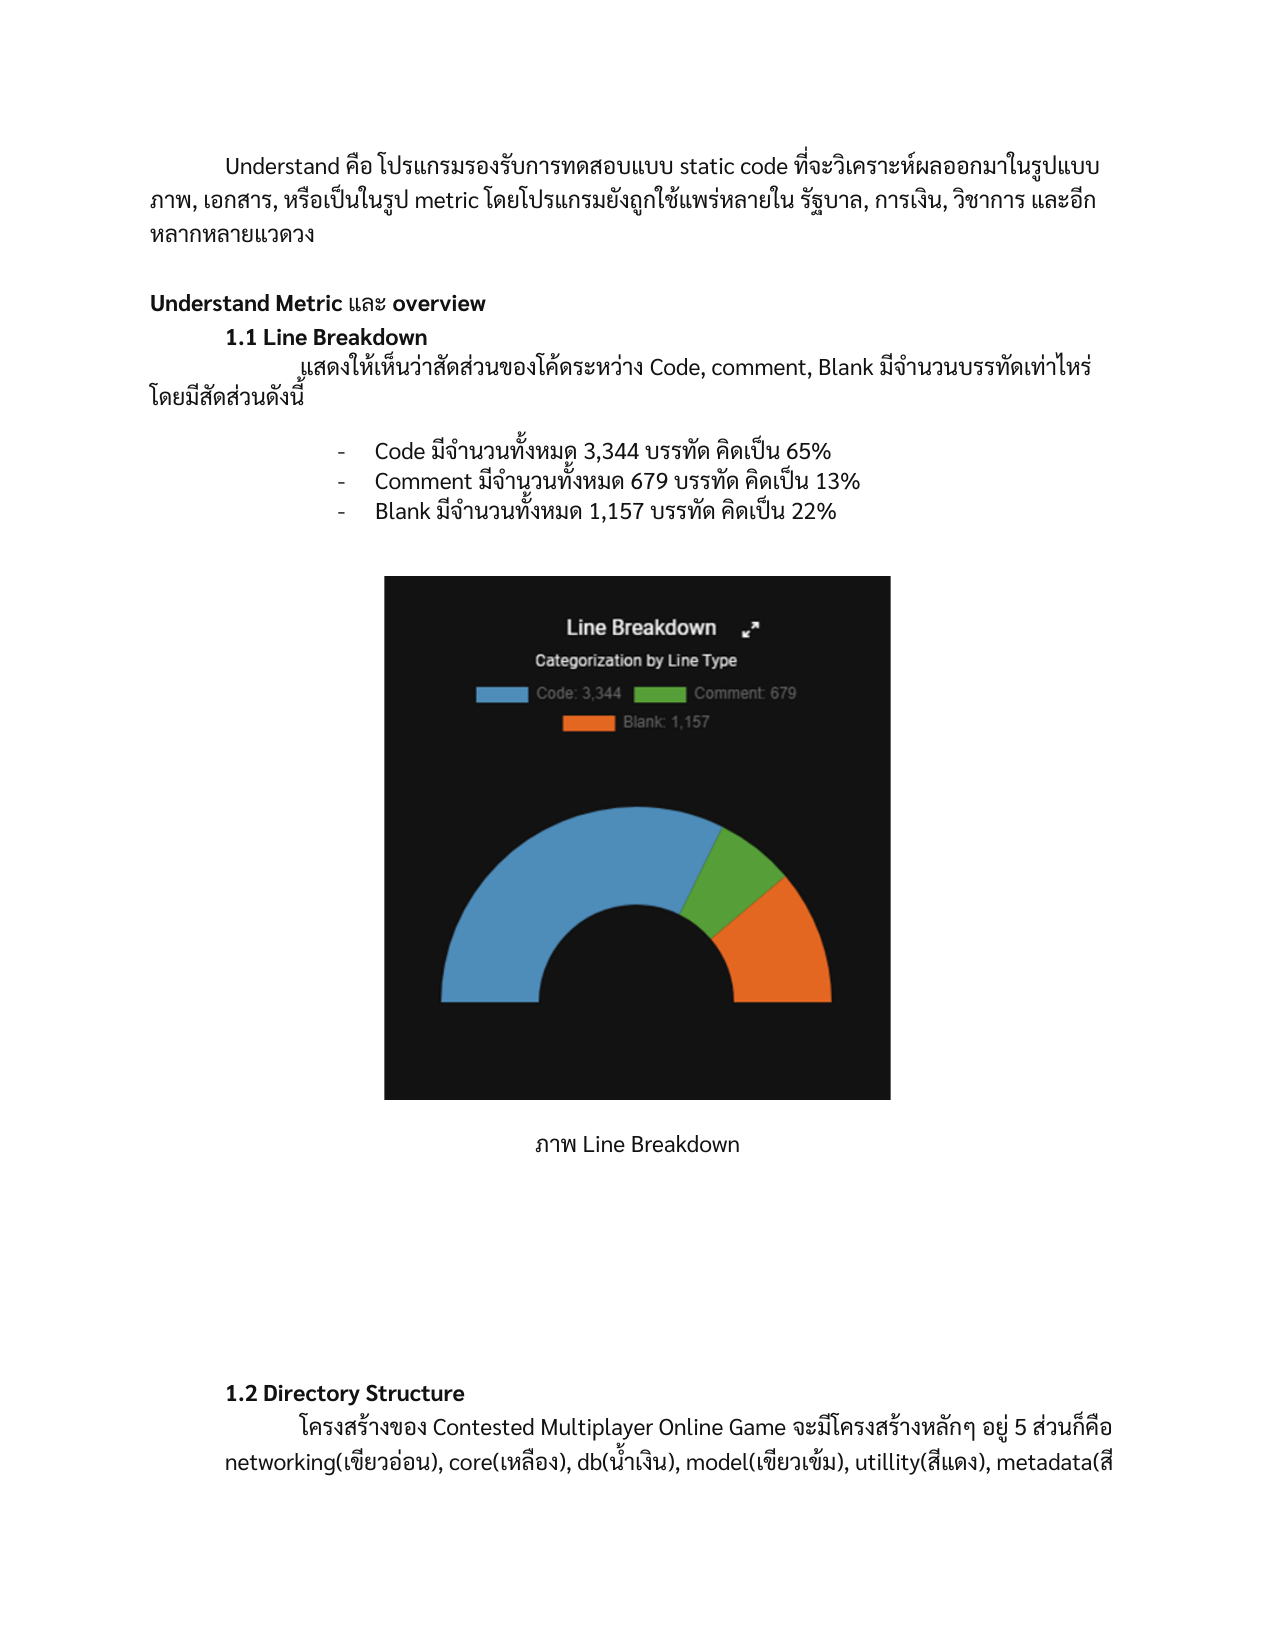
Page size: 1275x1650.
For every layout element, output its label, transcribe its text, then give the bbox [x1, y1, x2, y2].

picture [384, 576, 891, 1100]
list Code มีจำนวนทั้งหมด 3,344 บรรทัด คิดเป็น 65% [337, 435, 1125, 465]
text Understand คือ โปรแกรมรองรับการทดสอบแบบ static code ที่จะวิเคราะห์ผลออกมาในรูปแบบ ภาพ, เอกสาร, หรือเป็นในรูป metric โดยโปรแกรมยังถูกใช้แพร่หลายใน รัฐบาล, การเงิน, วิชาการ และอีกหลากหลายแวดวง [150, 150, 1125, 248]
text 1.1 Line Breakdown แสดงให้เห็นว่าสัดส่วนของโค้ดระหว่าง Code, comment, Blank มีจำนวนบรรทัดเท่าไหร่โดยมีสัดส่วนดังนี้ [150, 321, 1125, 410]
text Understand Metric และ overview [150, 287, 1125, 316]
list Comment มีจำนวนทั้งหมด 679 บรรทัด คิดเป็น 13% [337, 465, 1125, 495]
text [225, 1411, 1125, 1475]
text 1.2 Directory Structure [150, 1377, 1125, 1407]
list Blank มีจำนวนทั้งหมด 1,157 บรรทัด คิดเป็น 22% [337, 495, 1125, 551]
text ภาพ Line Breakdown [150, 1128, 1125, 1158]
